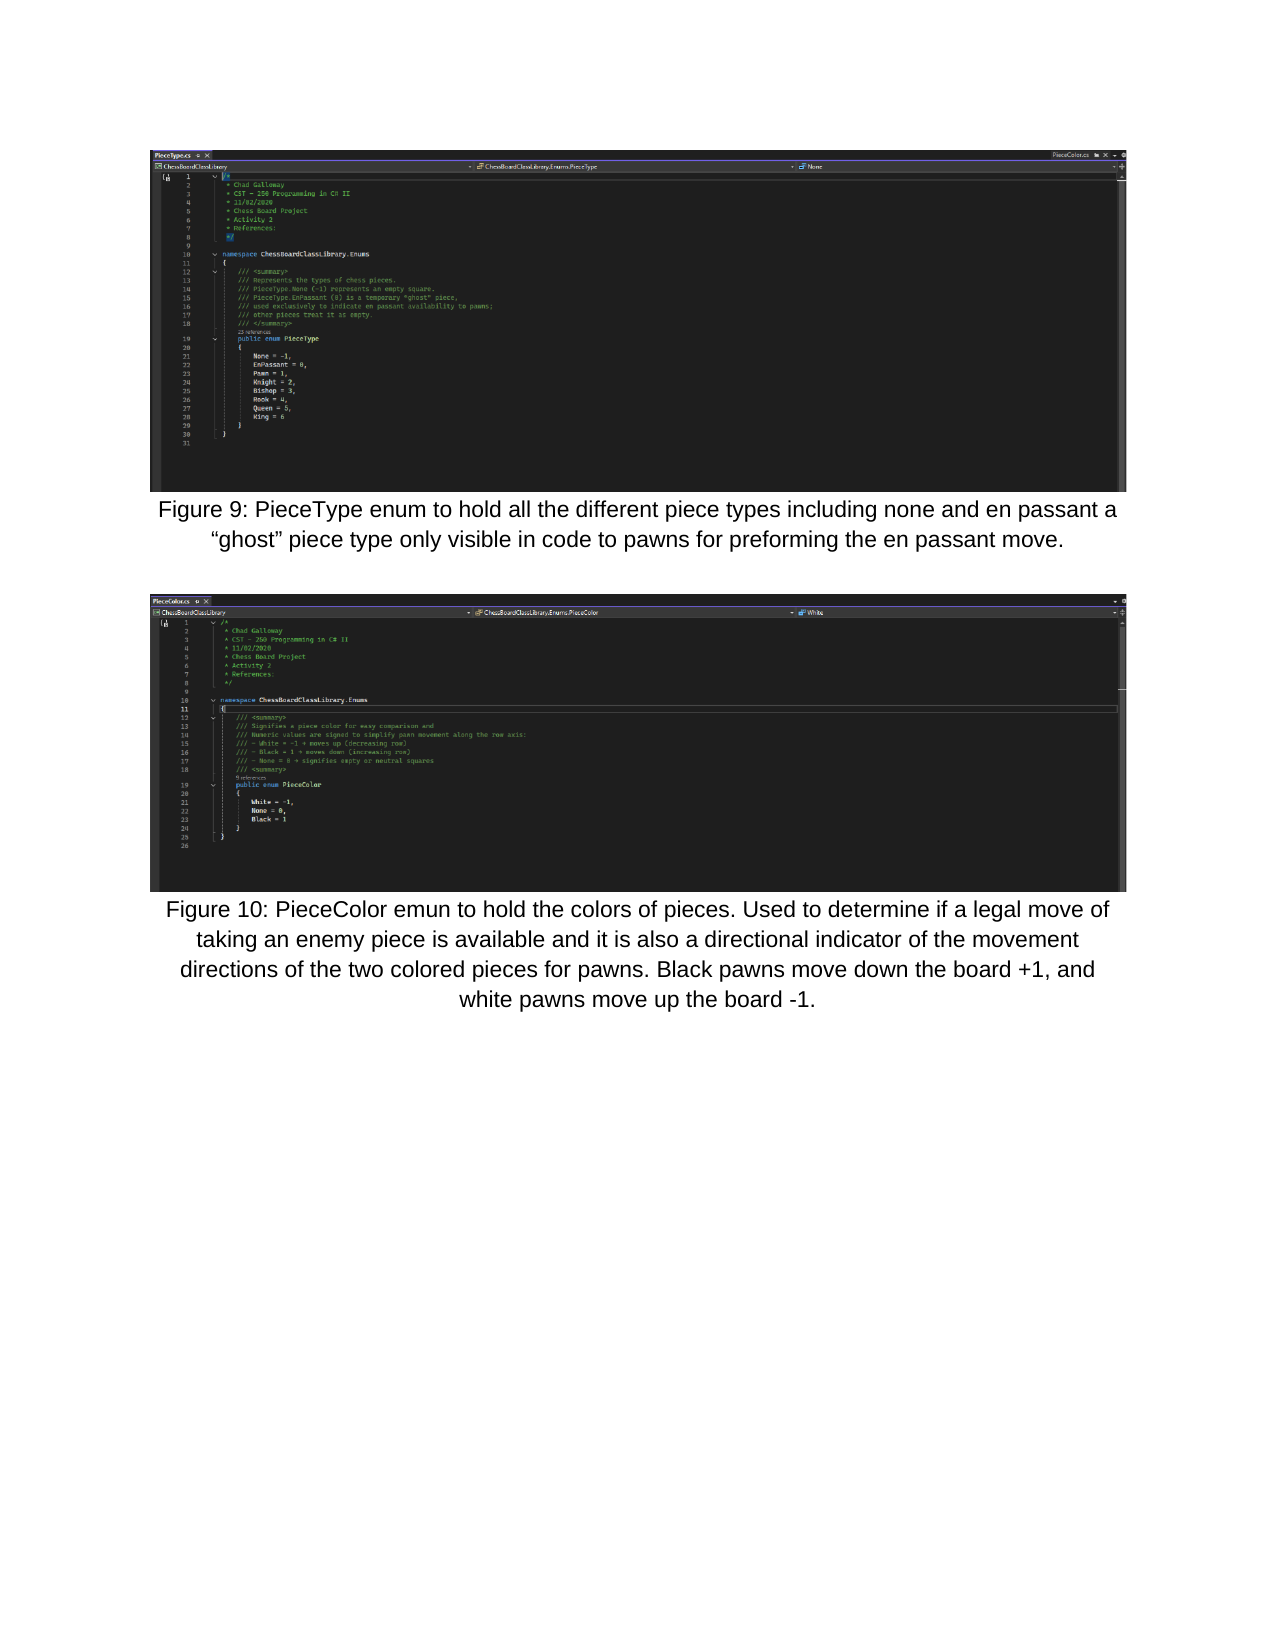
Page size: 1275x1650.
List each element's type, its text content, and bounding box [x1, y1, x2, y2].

text Figure 9: PieceType enum to hold all the different piece types including none and en passant a “ghost” piece type only visible in code to pawns for preforming the en passant move. [150, 496, 1125, 552]
picture [150, 150, 1127, 492]
picture [150, 594, 1127, 892]
text Figure 10: PieceColor emun to hold the colors of pieces. Used to determine if a legal move of taking an enemy piece is available and it is also a directional indicator of the movement directions of the two colored pieces for pawns. Black pawns move down the board +1, and white pawns move up the board -1. [150, 896, 1125, 1013]
